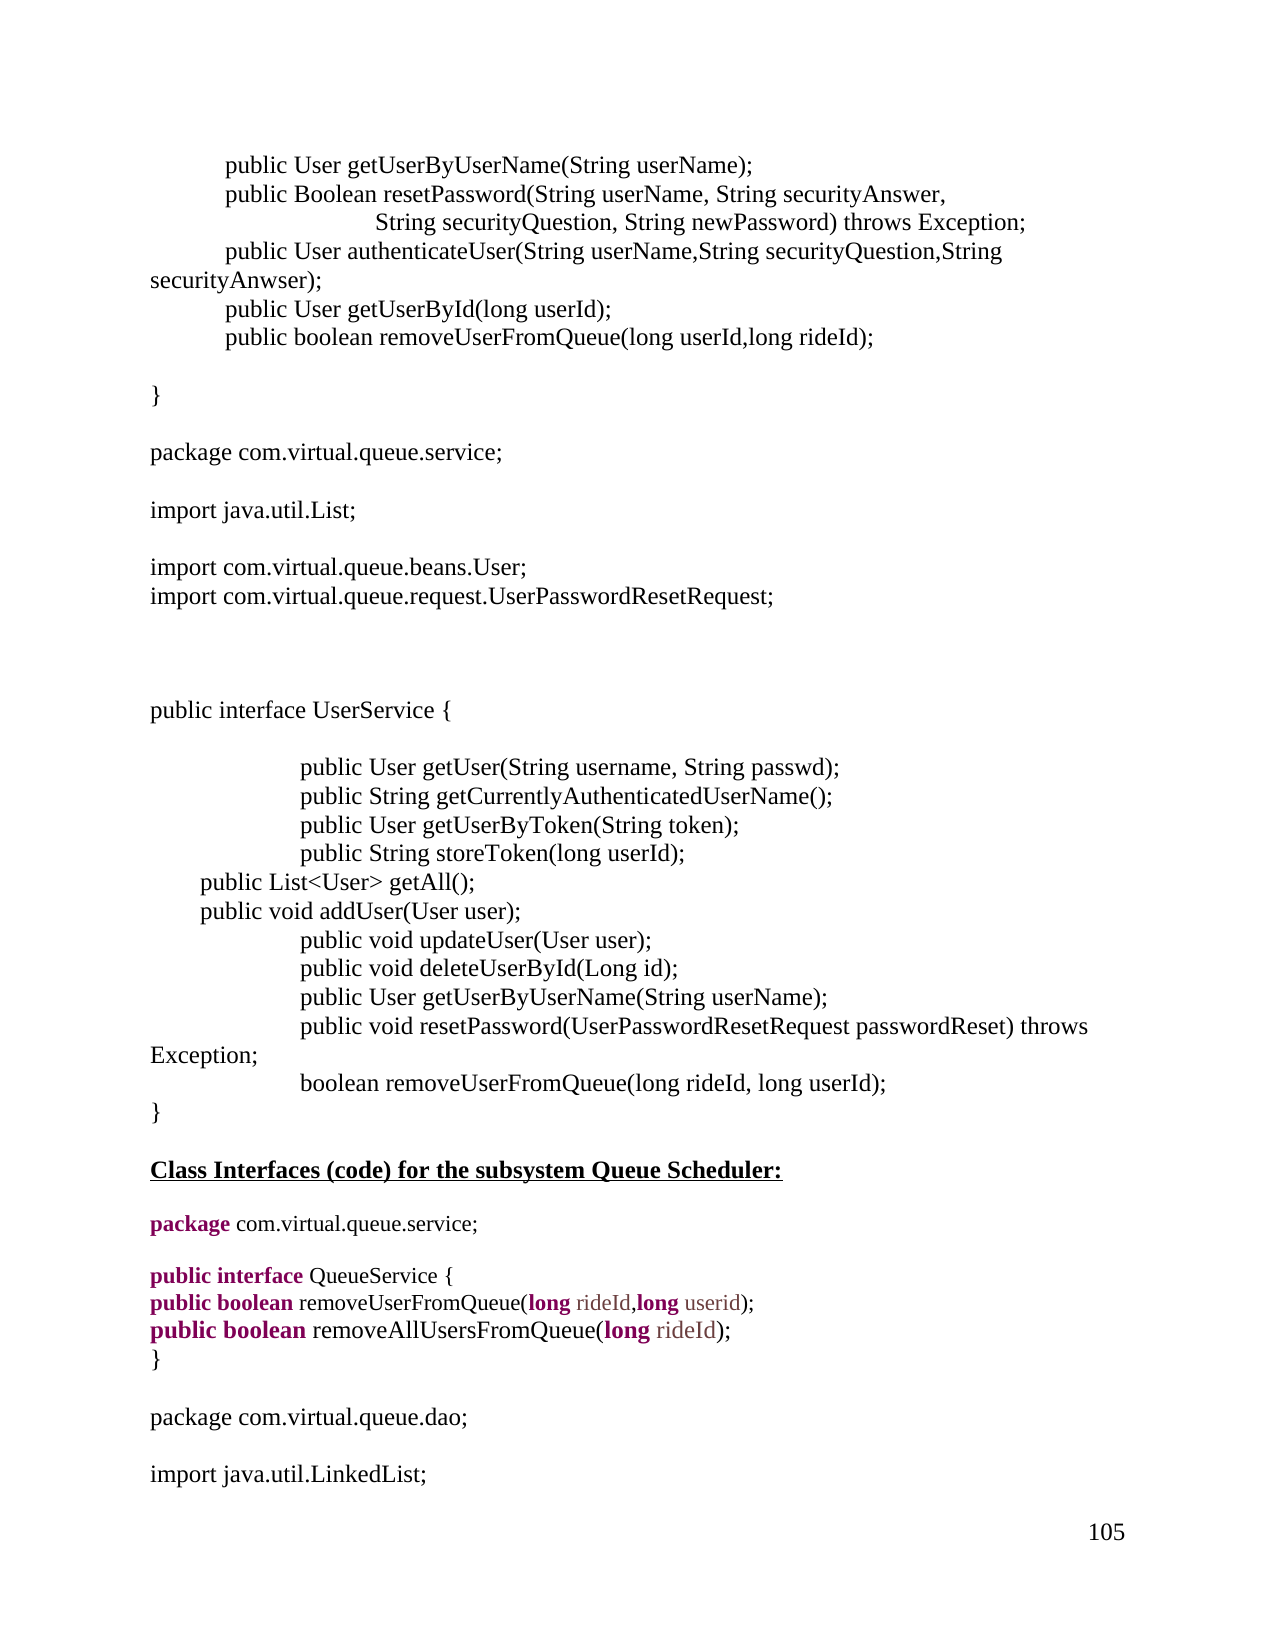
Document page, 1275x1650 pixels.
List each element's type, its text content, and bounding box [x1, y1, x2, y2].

text public List<User> getAll(); [150, 867, 1125, 896]
text public String storeToken(long userId); [150, 838, 1125, 867]
text public void updateUser(User user); [150, 925, 1125, 953]
text public interface QueueService { [150, 1263, 1125, 1289]
text public void resetPassword(UserPasswordResetRequest passwordReset) throws Exception; [150, 1011, 1125, 1068]
text import com.virtual.queue.request.UserPasswordResetRequest; [150, 581, 1125, 610]
text public boolean removeAllUsersFromQueue(long rideId); [150, 1315, 1125, 1344]
text public interface UserService { [150, 696, 1125, 724]
text } [150, 1344, 1125, 1373]
text public User getUserByUserName(String userName); [150, 150, 1125, 179]
text package com.virtual.queue.service; [150, 1210, 1125, 1236]
text import java.util.List; [150, 495, 1125, 524]
text } [150, 380, 1125, 409]
text public void addUser(User user); [150, 896, 1125, 925]
text public Boolean resetPassword(String userName, String securityAnswer, [150, 179, 1125, 207]
text public User getUser(String username, String passwd); [150, 752, 1125, 781]
text package com.virtual.queue.dao; [150, 1402, 1125, 1430]
text package com.virtual.queue.service; [150, 437, 1125, 466]
text public boolean removeUserFromQueue(long rideId,long userid); [150, 1289, 1125, 1315]
text } [150, 1097, 1125, 1126]
text Class Interfaces (code) for the subsystem Queue Scheduler: [150, 1155, 1125, 1183]
text import com.virtual.queue.beans.User; [150, 552, 1125, 581]
text public boolean removeUserFromQueue(long userId,long rideId); [150, 322, 1125, 351]
text public User getUserByUserName(String userName); [150, 982, 1125, 1011]
text public User getUserById(long userId); [150, 294, 1125, 322]
text public String getCurrentlyAuthenticatedUserName(); [150, 781, 1125, 810]
text public void deleteUserById(Long id); [150, 953, 1125, 982]
text public User getUserByToken(String token); [150, 810, 1125, 838]
text boolean removeUserFromQueue(long rideId, long userId); [150, 1068, 1125, 1097]
text import java.util.LinkedList; [150, 1459, 1125, 1488]
text String securityQuestion, String newPassword) throws Exception; [150, 207, 1125, 236]
text public User authenticateUser(String userName,String securityQuestion,String securityAnwser); [150, 236, 1125, 294]
